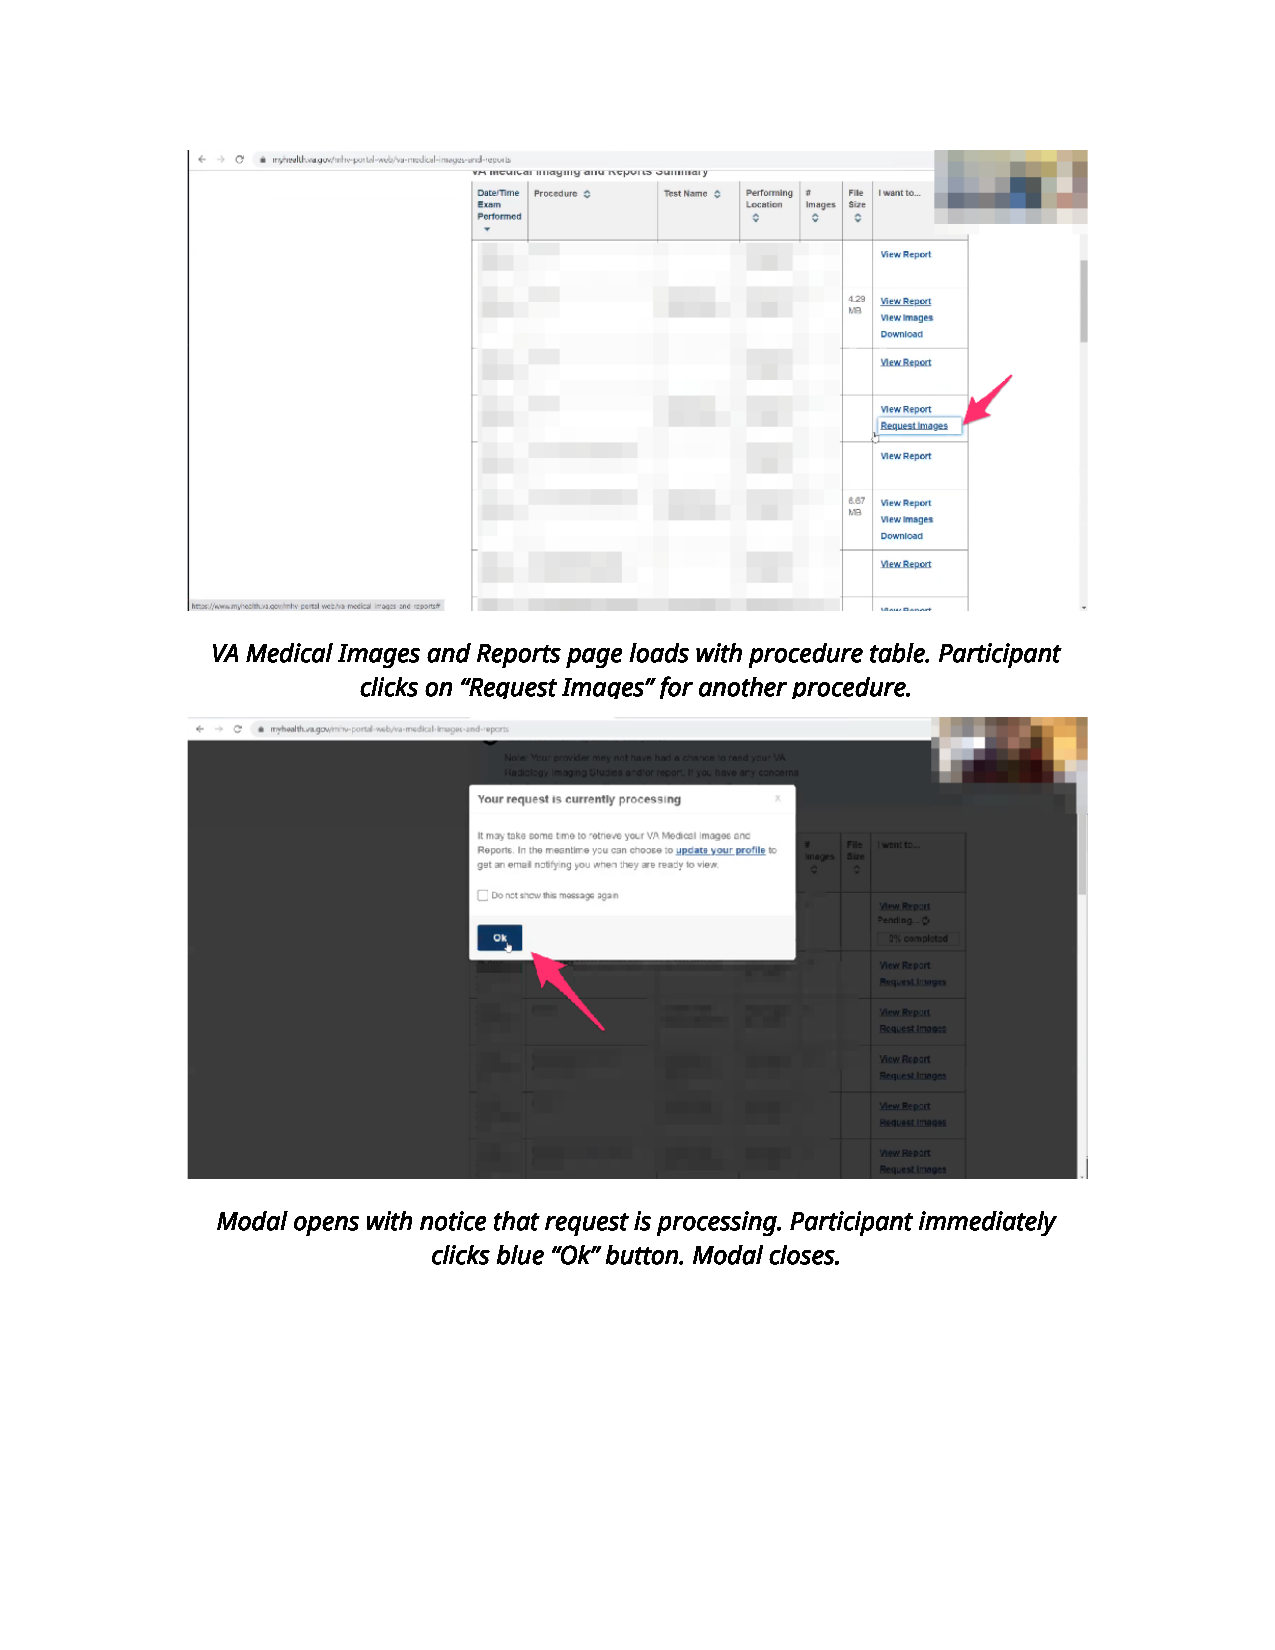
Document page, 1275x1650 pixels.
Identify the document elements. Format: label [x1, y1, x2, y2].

picture [187, 717, 1088, 1179]
picture [187, 150, 1088, 611]
